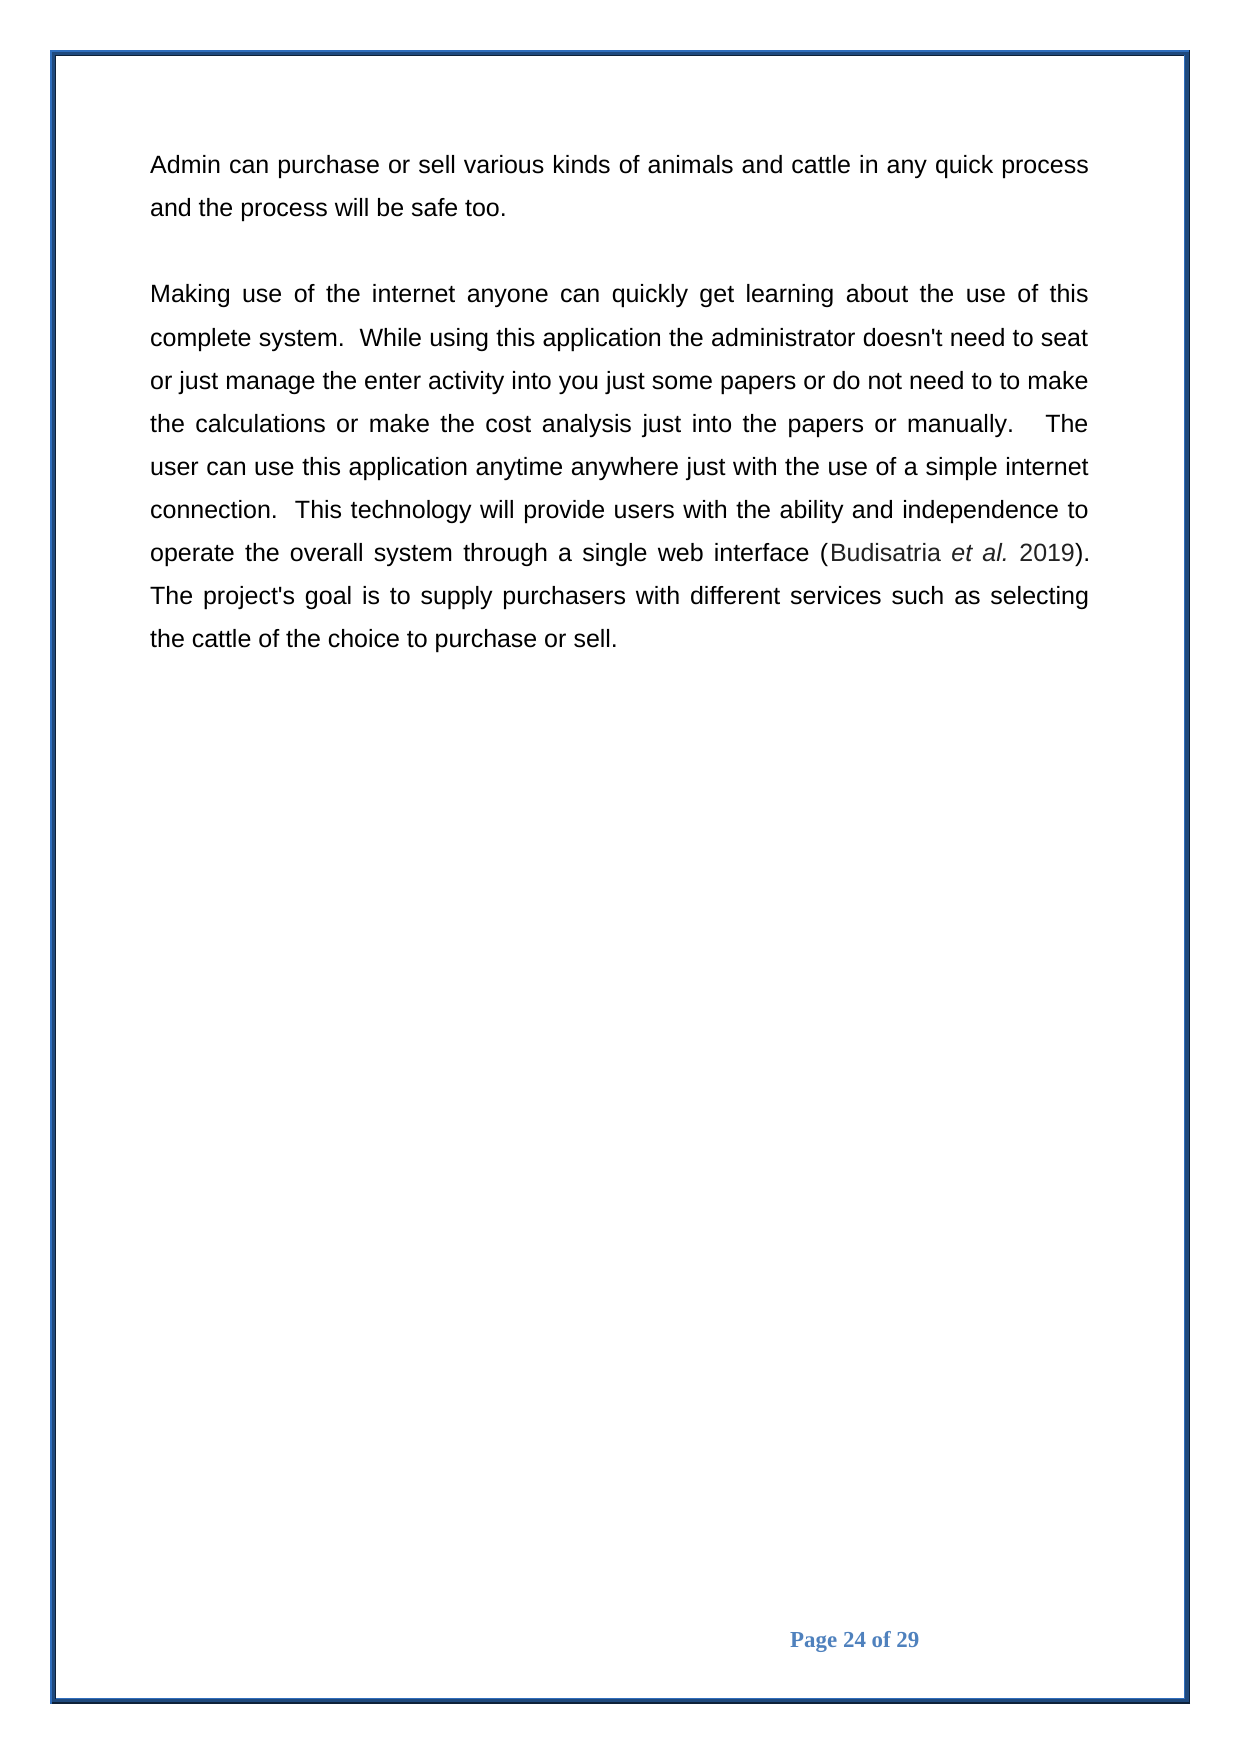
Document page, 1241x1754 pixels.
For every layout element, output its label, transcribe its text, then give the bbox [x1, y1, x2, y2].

text Making use of the internet anyone can quickly get learning about the use of this complete system. While using this application the administrator doesn't need to seat or just manage the enter activity into you just some papers or do not need to to make the calculations or make the cost analysis just into the papers or manually. The user can use this application anytime anywhere just with the use of a simple internet connection. This technology will provide users with the ability and independence to operate the overall system through a single web interface (Budisatria et al. 2019). The project's goal is to supply purchasers with different services such as selecting the cattle of the choice to purchase or sell. [150, 279, 1090, 653]
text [150, 150, 1090, 222]
